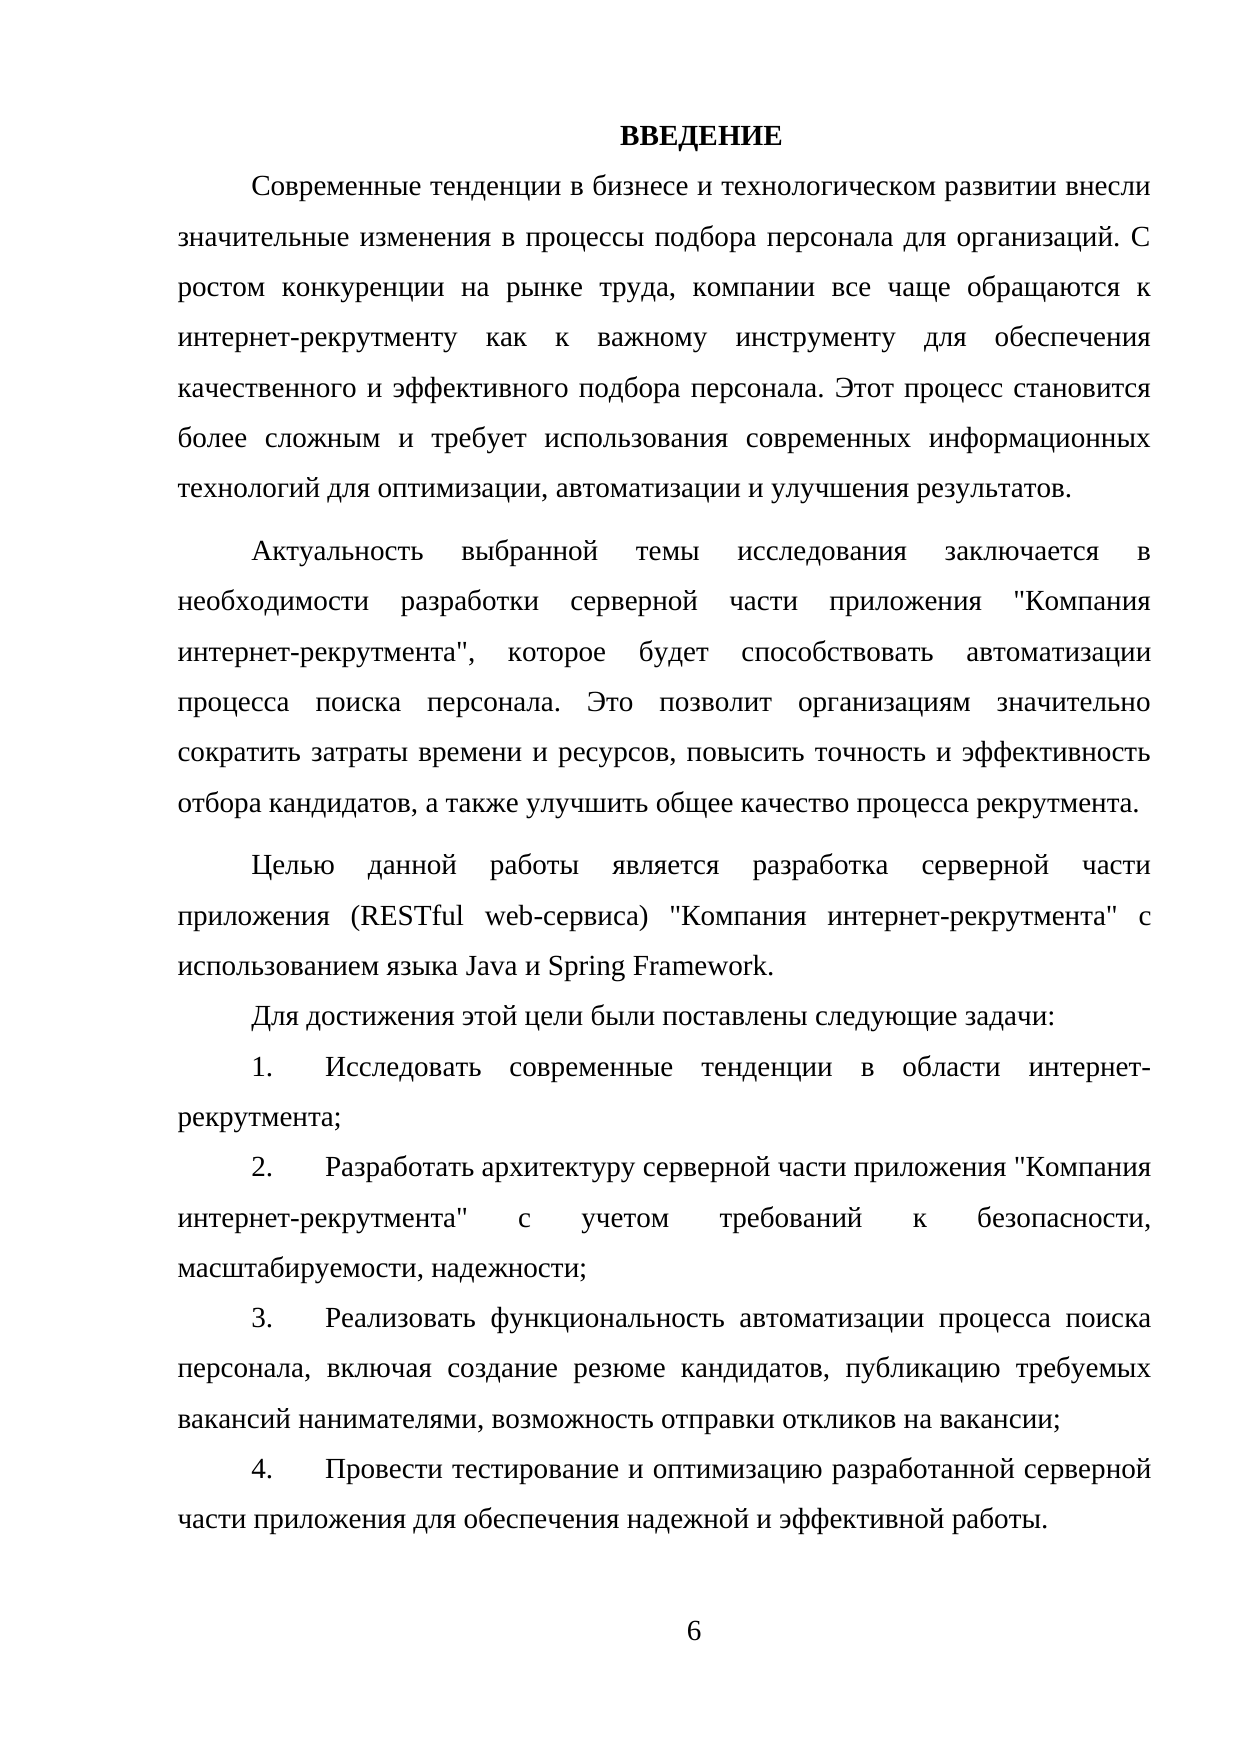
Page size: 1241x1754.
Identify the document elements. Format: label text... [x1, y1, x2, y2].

text Целью данной работы является разработка серверной части приложения (RESTful web-сервиса) "Компания интернет-рекрутмента" с использованием языка Java и Spring Framework. [177, 847, 1152, 982]
text Актуальность выбранной темы исследования заключается в необходимости разработки серверной части приложения "Компания интернет-рекрутмента", которое будет способствовать автоматизации процесса поиска персонала. Это позволит организациям значительно сократить затраты времени и ресурсов, повысить точность и эффективность отбора кандидатов, а также улучшить общее качество процесса рекрутмента. [177, 533, 1152, 818]
list Исследовать современные тенденции в области интернет-рекрутмента; [177, 1049, 1152, 1133]
list Разработать архитектуру серверной части приложения "Компания интернет-рекрутмента" с учетом требований к безопасности, масштабируемости, надежности; [177, 1149, 1152, 1283]
text ВВЕДЕНИЕ [177, 118, 1152, 152]
list Провести тестирование и оптимизацию разработанной серверной части приложения для обеспечения надежной и эффективной работы. [177, 1451, 1152, 1535]
text Для достижения этой цели были поставлены следующие задачи: [177, 998, 1152, 1032]
text Современные тенденции в бизнесе и технологическом развитии внесли значительные изменения в процессы подбора персонала для организаций. С ростом конкуренции на рынке труда, компании все чаще обращаются к интернет-рекрутменту как к важному инструменту для обеспечения качественного и эффективного подбора персонала. Этот процесс становится более сложным и требует использования современных информационных технологий для оптимизации, автоматизации и улучшения результатов. [177, 168, 1152, 504]
list Реализовать функциональность автоматизации процесса поиска персонала, включая создание резюме кандидатов, публикацию требуемых вакансий нанимателями, возможность отправки откликов на вакансии; [177, 1300, 1152, 1434]
